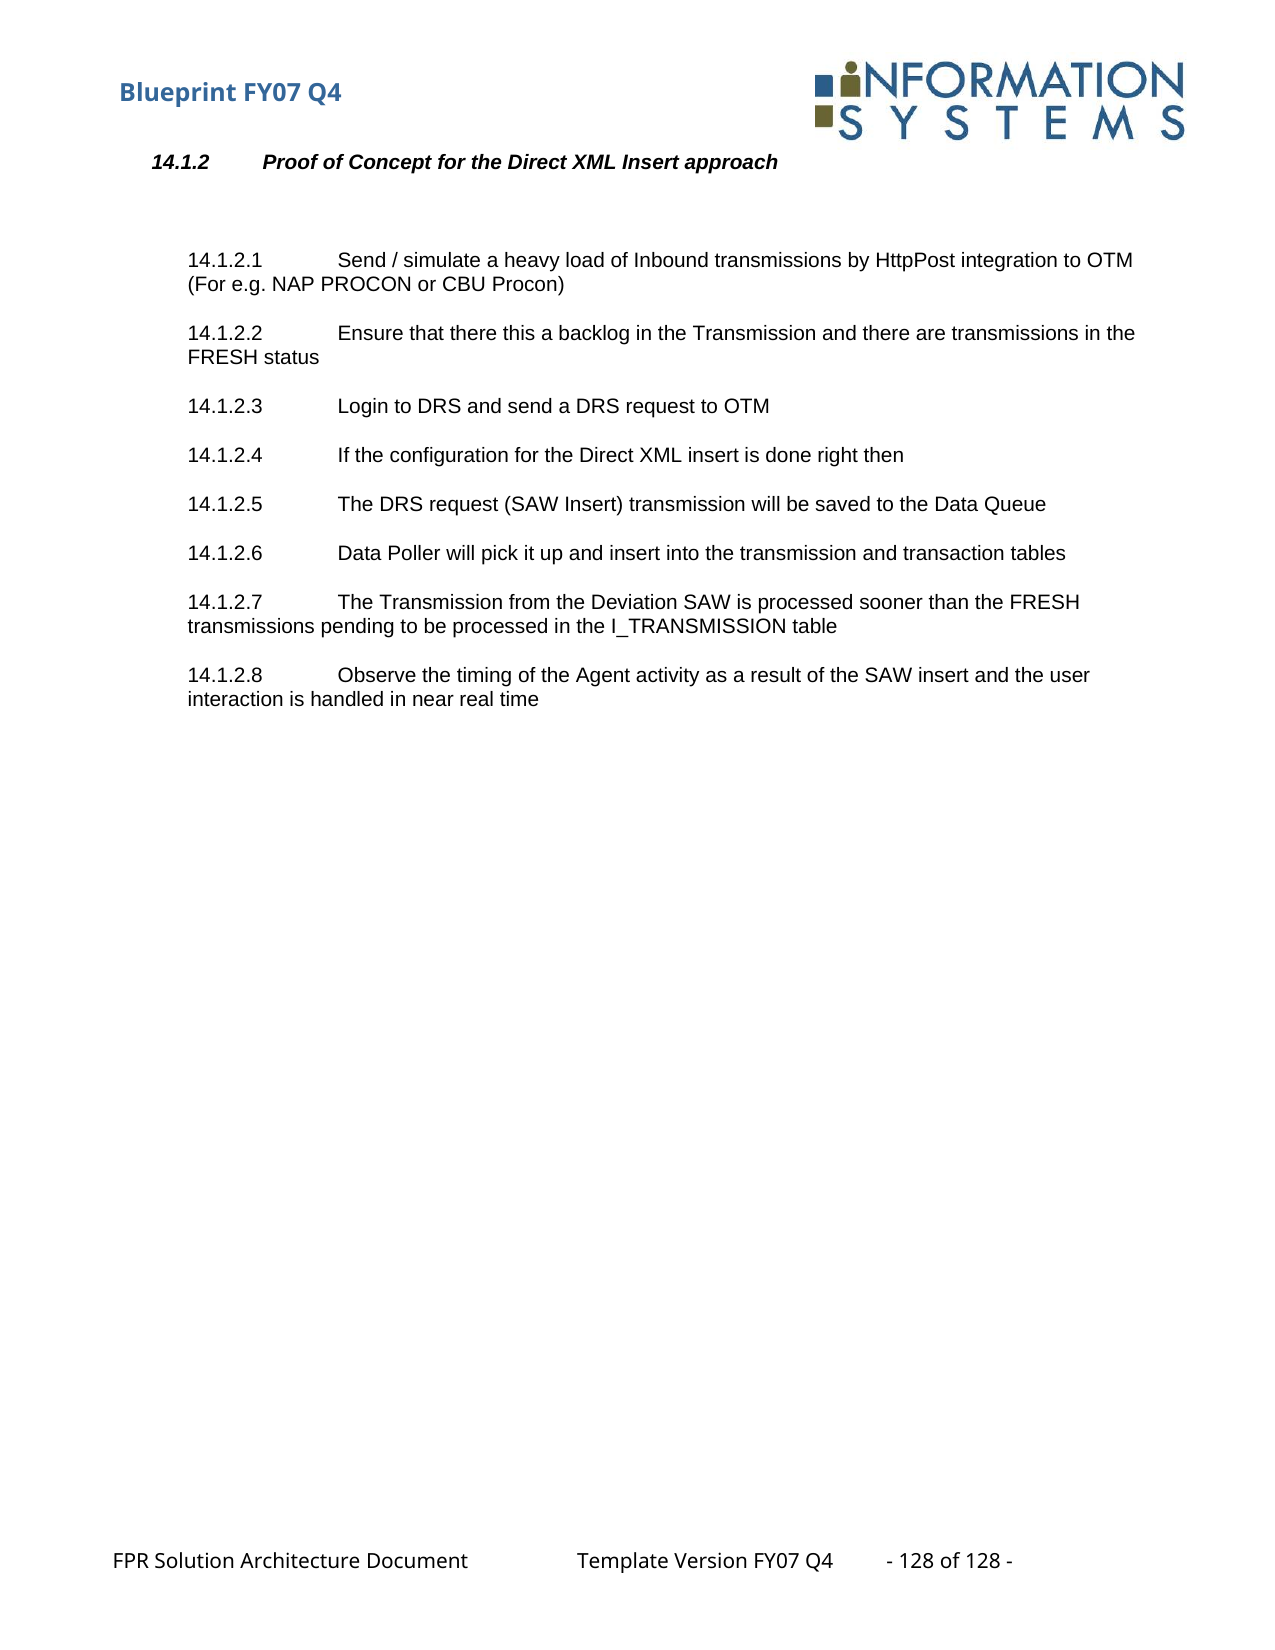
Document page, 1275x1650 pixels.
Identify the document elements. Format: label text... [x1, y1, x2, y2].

subtitle The Transmission from the Deviation SAW is processed sooner than the FRESH transmissions pending to be processed in the I_TRANSMISSION table [187, 589, 1162, 637]
subtitle Login to DRS and send a DRS request to OTM [187, 394, 1162, 418]
subtitle Proof of Concept for the Direct XML Insert approach [151, 150, 1162, 174]
subtitle Observe the timing of the Agent activity as a result of the SAW insert and the user interaction is handled in near real time [187, 662, 1162, 710]
subtitle Data Poller will pick it up and insert into the transmission and transaction tables [187, 541, 1162, 564]
subtitle Ensure that there this a backlog in the Transmission and there are transmissions in the FRESH status [187, 321, 1162, 369]
picture [813, 52, 1208, 150]
subtitle The DRS request (SAW Insert) transmission will be saved to the Data Queue [187, 492, 1162, 516]
subtitle If the configuration for the Direct XML insert is done right then [187, 443, 1162, 467]
subtitle Send / simulate a heavy load of Inbound transmissions by HttpPost integration to OTM (For e.g. NAP PROCON or CBU Procon) [187, 248, 1162, 296]
